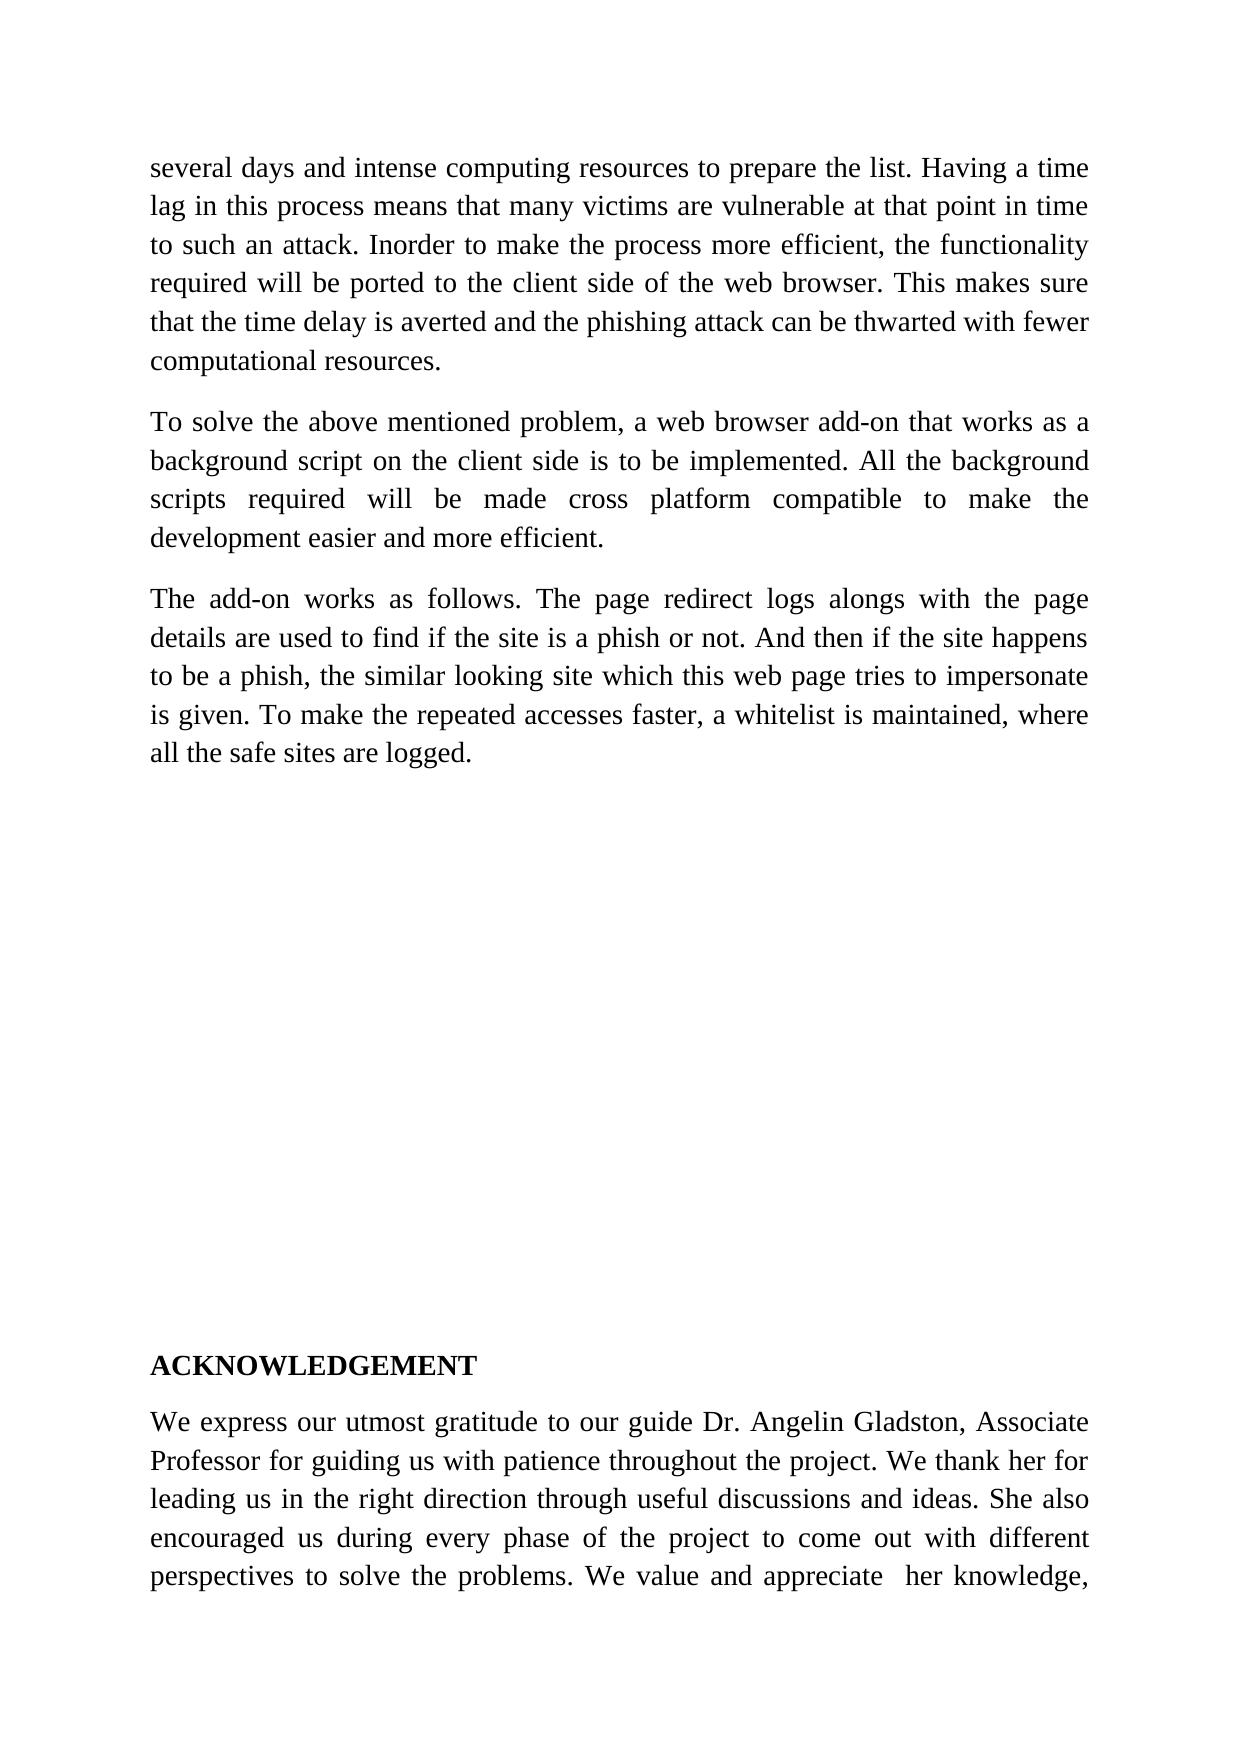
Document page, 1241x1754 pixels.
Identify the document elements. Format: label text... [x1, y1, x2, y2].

subtitle ACKNOWLEDGEMENT [150, 1348, 1090, 1381]
text To solve the above mentioned problem, a web browser add-on that works as a background script on the client side is to be implemented. All the background scripts required will be made cross platform compatible to make the development easier and more efficient. [150, 404, 1090, 553]
text The add-on works as follows. The page redirect logs alongs with the page details are used to find if the site is a phish or not. And then if the site happens to be a phish, the similar looking site which this web page tries to impersonate is given. To make the repeated accesses faster, a whitelist is maintained, where all the safe sites are logged. [150, 581, 1090, 769]
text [150, 150, 1090, 376]
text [150, 1404, 1090, 1592]
